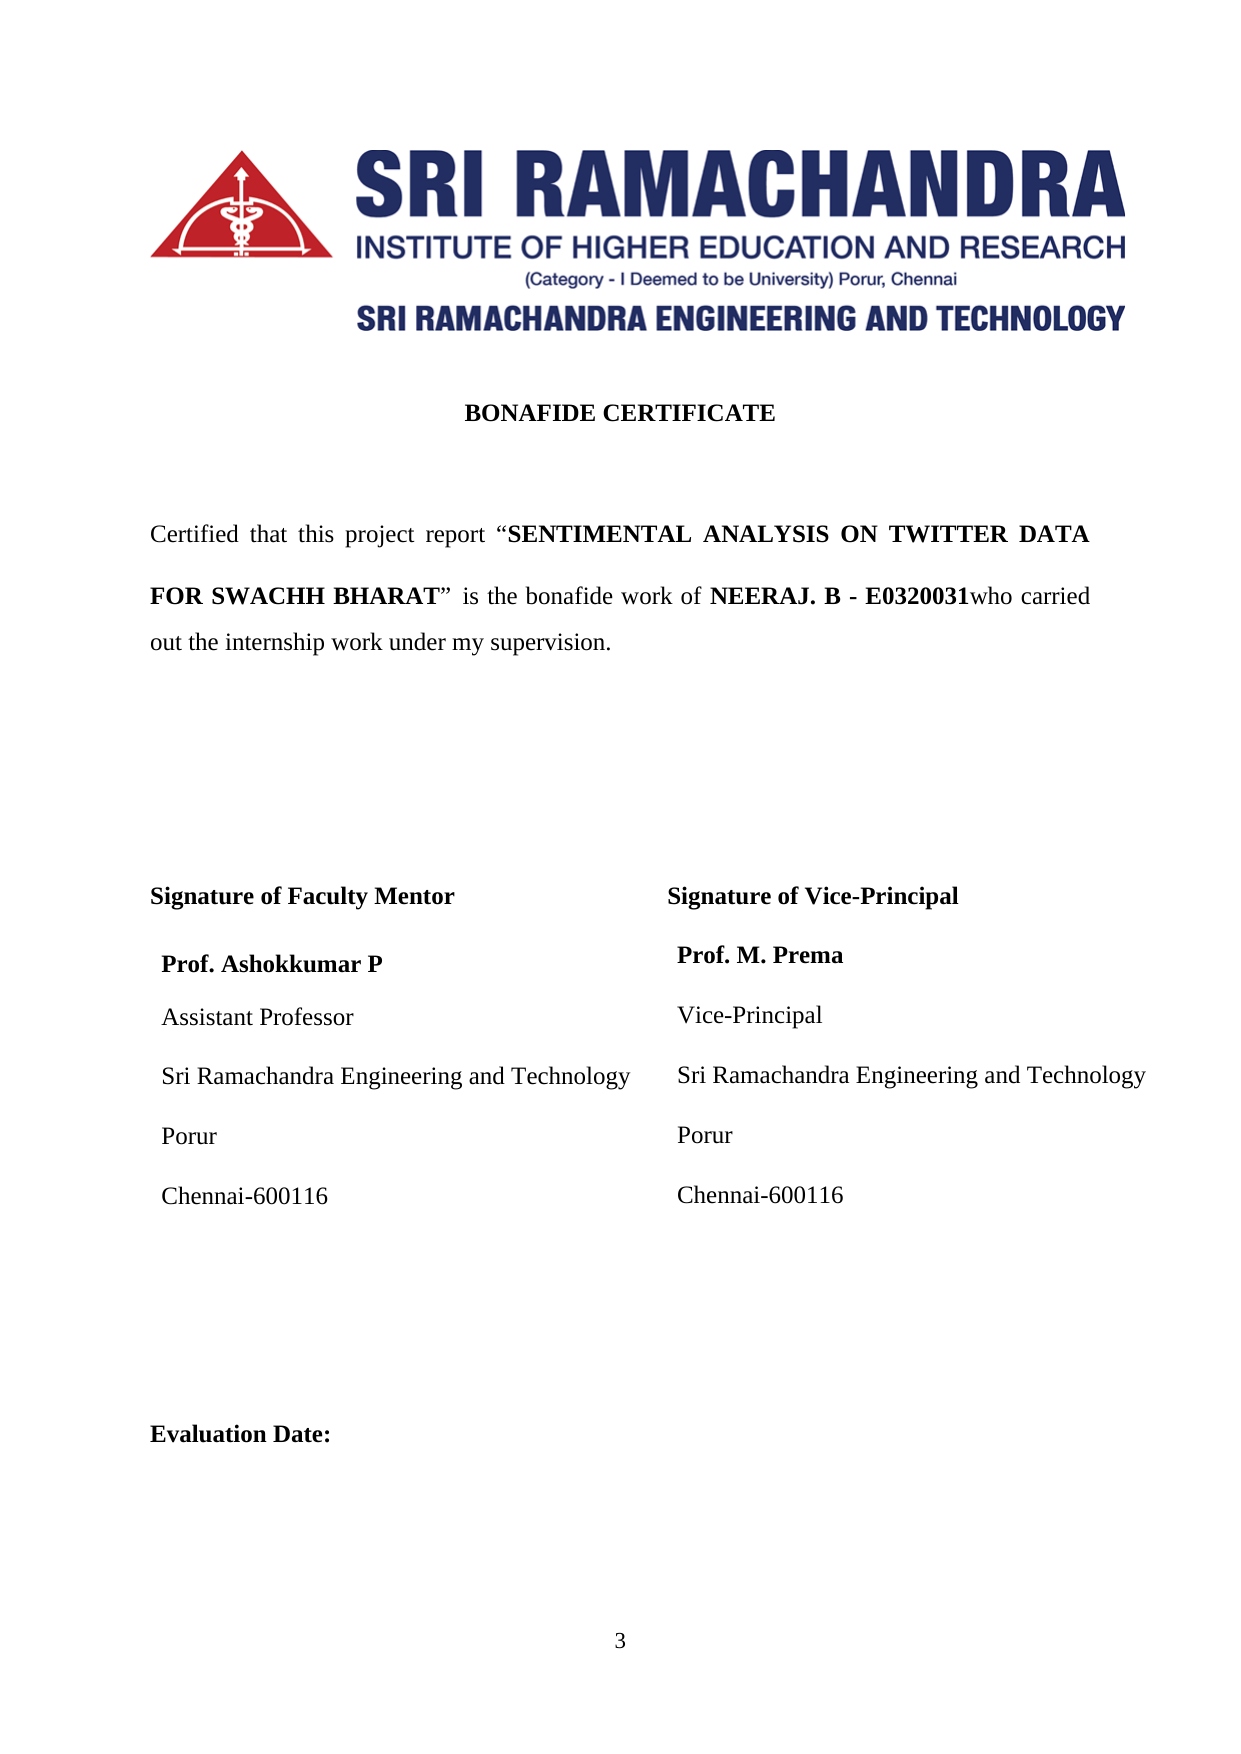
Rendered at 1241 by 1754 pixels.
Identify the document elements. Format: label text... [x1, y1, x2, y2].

table_header Prof. M. Prema Vice-Principal Sri Ramachandra Engineering and Technology Porur Chennai-600116 [666, 941, 1181, 1299]
text BONAFIDE CERTIFICATE [150, 398, 1090, 426]
text Signature of Faculty Mentor Signature of Vice-Principal [150, 881, 1090, 909]
text Evaluation Date: [150, 1419, 1090, 1448]
picture [150, 150, 1125, 331]
text Certified that this project report “SENTIMENTAL ANALYSIS ON TWITTER DATA FOR SWACHH BHARAT” is the bonafide work of NEERAJ. B - E0320031who carried out the internship work under my supervision. [150, 519, 1090, 656]
table_header Prof. Ashokkumar P Assistant Professor Sri Ramachandra Engineering and Technology Porur Chennai-600116 [150, 941, 666, 1299]
